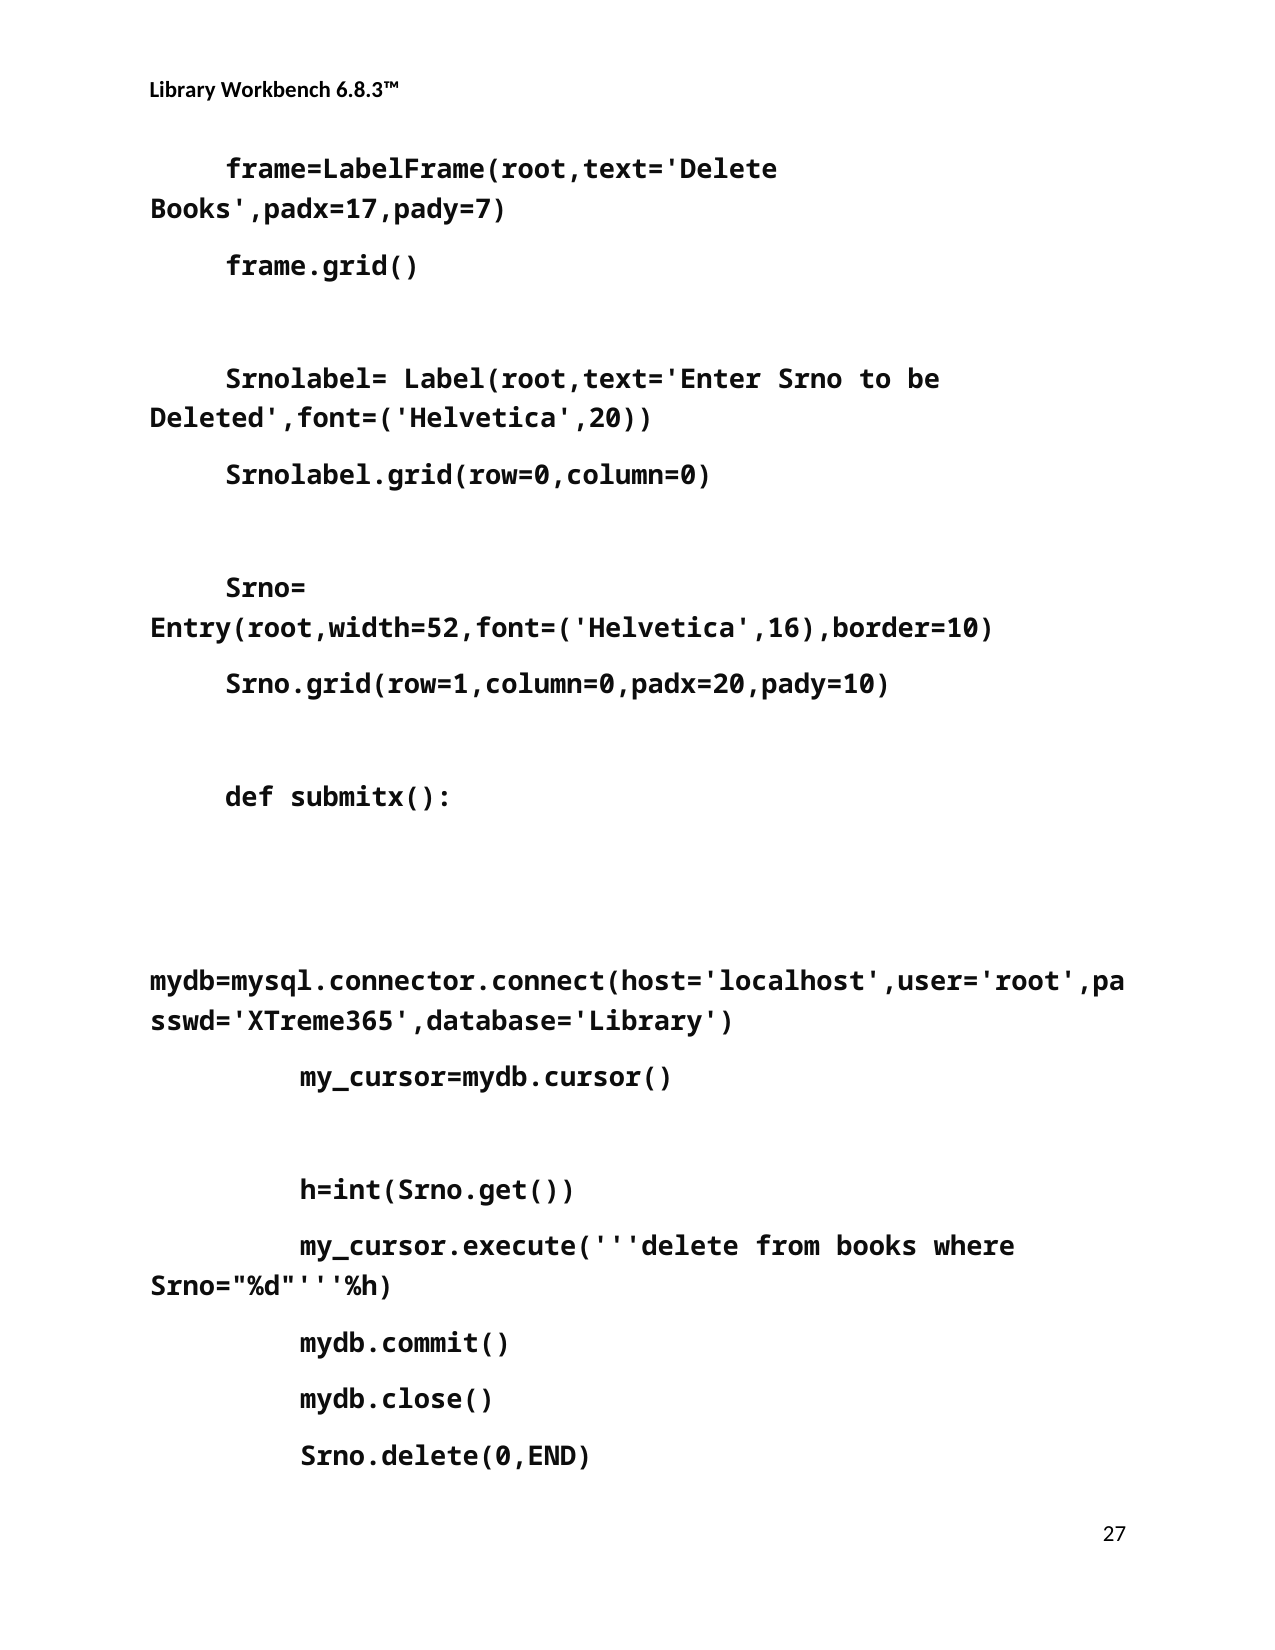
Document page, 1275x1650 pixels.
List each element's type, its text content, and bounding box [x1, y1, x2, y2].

text h=int(Srno.get()) [150, 1170, 1125, 1207]
text Srno.grid(row=1,column=0,padx=20,pady=10) [150, 664, 1125, 701]
text Srno.delete(0,END) [150, 1436, 1125, 1473]
text def submitx(): [150, 777, 1125, 814]
text Srnolabel= Label(root,text='Enter Srno to be Deleted',font=('Helvetica',20)) [150, 359, 1125, 436]
text frame=LabelFrame(root,text='Delete Books',padx=17,pady=7) [150, 150, 1125, 227]
text mydb.close() [150, 1379, 1125, 1416]
text Srno= Entry(root,width=52,font=('Helvetica',16),border=10) [150, 568, 1125, 645]
text my_cursor.execute('''delete from books where Srno="%d"'''%h) [150, 1227, 1125, 1303]
text frame.grid() [150, 246, 1125, 283]
text my_cursor=mydb.cursor() [150, 1057, 1125, 1094]
text Srnolabel.grid(row=0,column=0) [150, 455, 1125, 492]
text mydb.commit() [150, 1323, 1125, 1360]
text mydb=mysql.connector.connect(host='localhost',user='root',passwd='XTreme365',database='Library') [150, 890, 1125, 1038]
